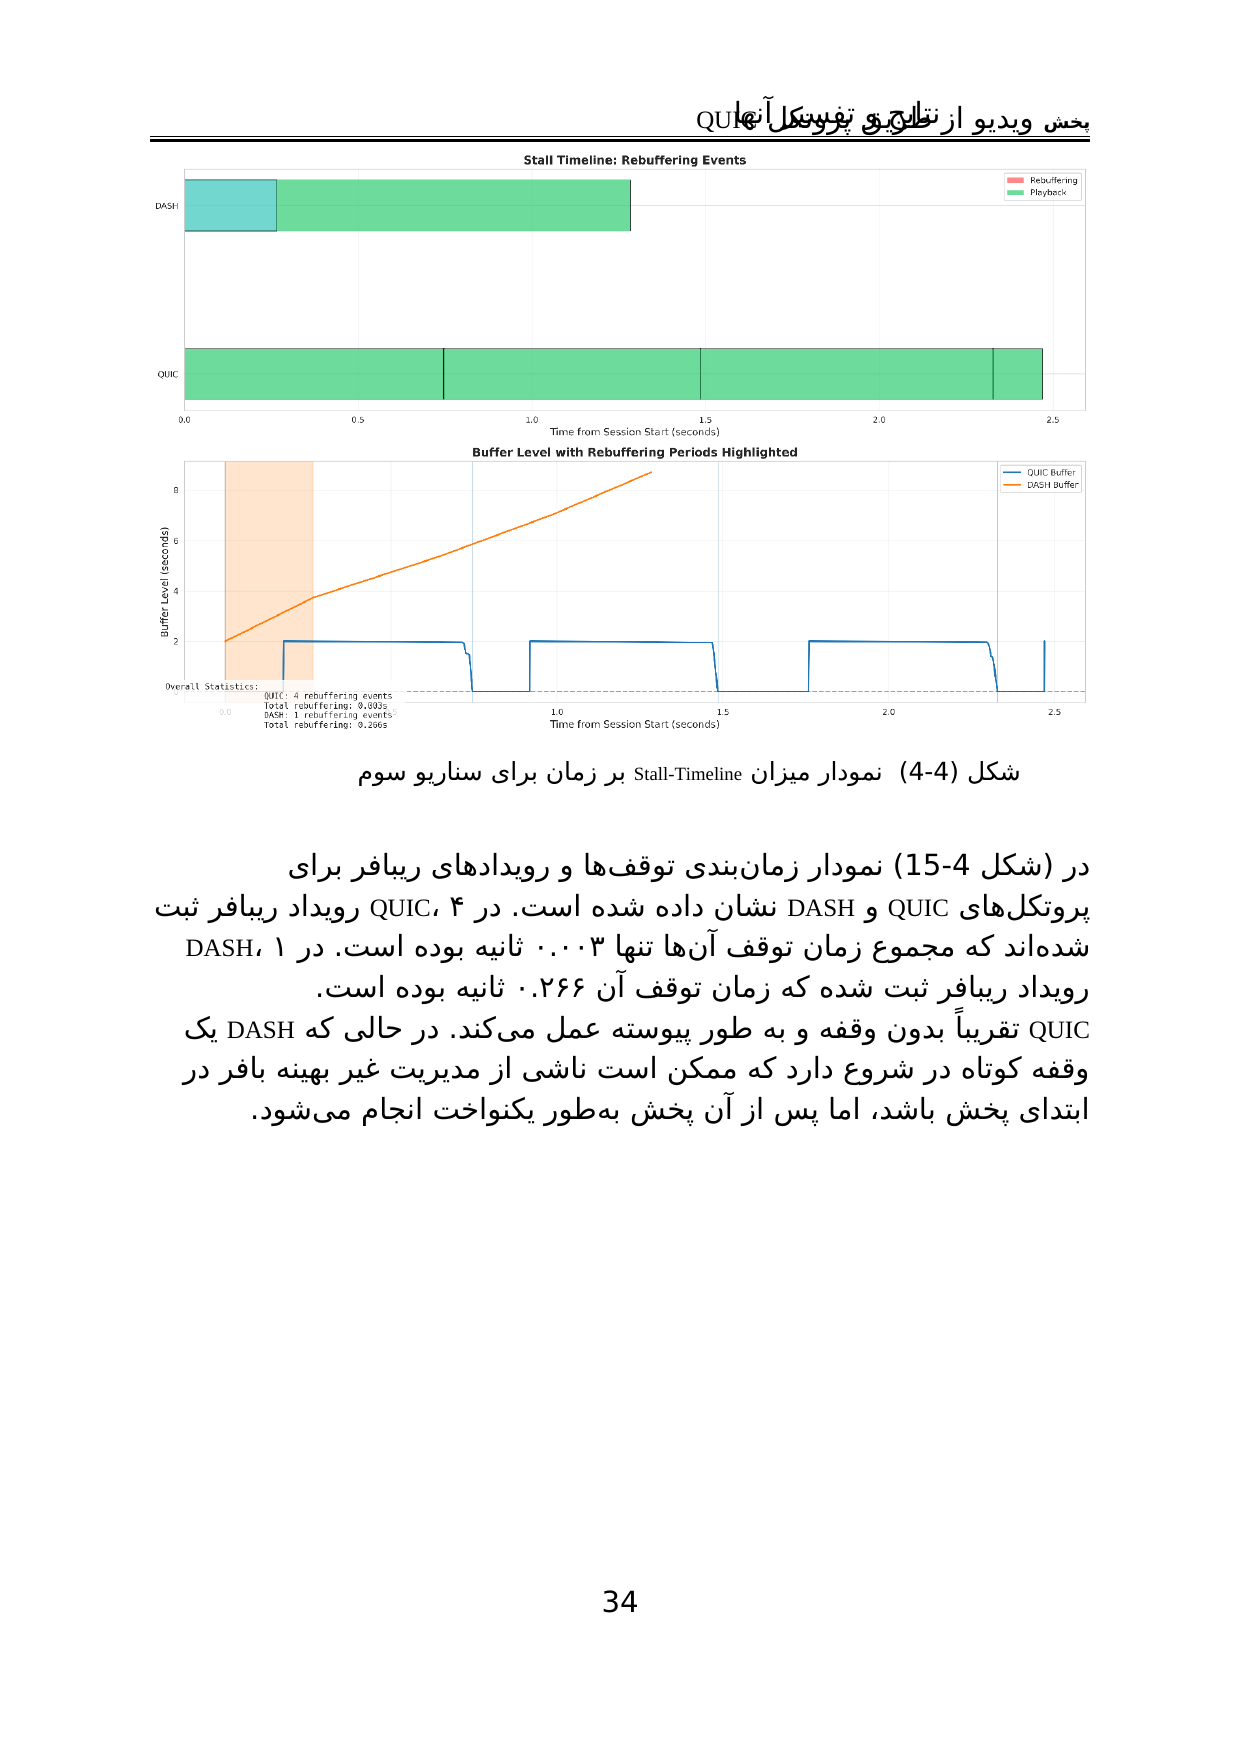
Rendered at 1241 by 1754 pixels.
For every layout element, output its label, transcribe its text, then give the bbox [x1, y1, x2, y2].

text در (شکل 4-15) نمودار زمان‌بندی توقف‌ها و رویدادهای ریبافر برای پروتکل‌های QUIC و DASH نشان داده شده است. در QUIC، ۴ رویداد ریبافر ثبت شده‌اند که مجموع زمان توقف آن‌ها تنها ۰.۰۰۳ ثانیه بوده است. در DASH، ۱ رویداد ریبافر ثبت شده که زمان توقف آن ۰.۲۶۶ ثانیه بوده است. [150, 848, 1090, 1004]
text QUIC تقریباً بدون وقفه و به طور پیوسته عمل می‌کند. در حالی که DASH یک وقفه کوتاه در شروع دارد که ممکن است ناشی از مدیریت غیر بهینه بافر در ابتدای پخش باشد، اما پس از آن پخش به‌طور یکنواخت انجام می‌شود. [150, 1011, 1090, 1126]
text نمودار میزان Stall-Timeline بر زمان برای سناریو سوم [150, 761, 1090, 786]
picture [150, 150, 1090, 735]
